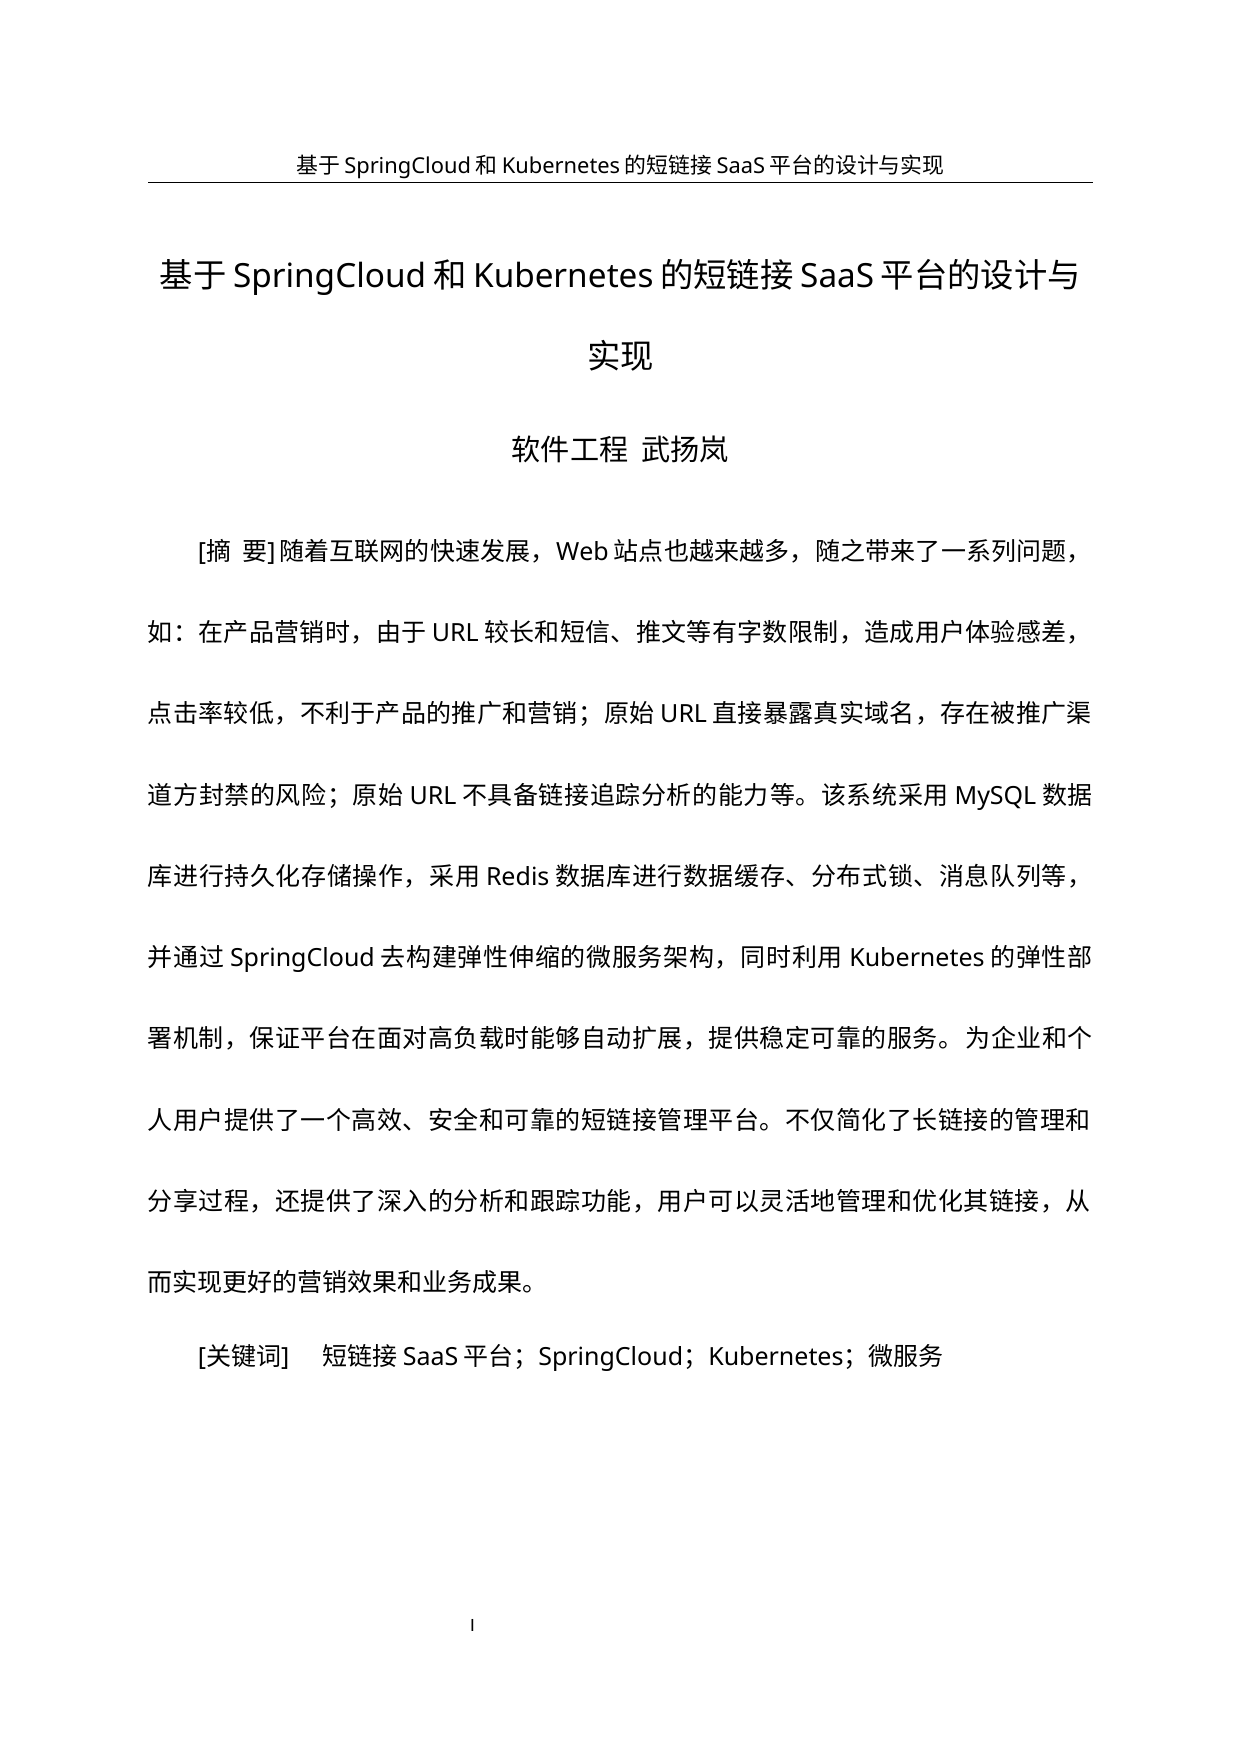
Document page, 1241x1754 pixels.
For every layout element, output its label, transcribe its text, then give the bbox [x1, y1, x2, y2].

text 软件工程 武扬岚 [148, 415, 1093, 480]
text 短链接SaaS平台；SpringCloud；Kubernetes；微服务 [148, 1322, 1093, 1387]
text 基于SpringCloud和Kubernetes的短链接SaaS平台的设计与实现 [148, 240, 1093, 386]
text 随着互联网的快速发展，Web站点也越来越多，随之带来了一系列问题，如：在产品营销时，由于URL较长和短信、推文等有字数限制，造成用户体验感差，点击率较低，不利于产品的推广和营销；原始URL直接暴露真实域名，存在被推广渠道方封禁的风险；原始URL不具备链接追踪分析的能力等。该系统采用MySQL数据库进行持久化存储操作，采用Redis数据库进行数据缓存、分布式锁、消息队列等，并通过SpringCloud去构建弹性伸缩的微服务架构，同时利用Kubernetes的弹性部署机制，保证平台在面对高负载时能够自动扩展，提供稳定可靠的服务。为企业和个人用户提供了一个高效、安全和可靠的短链接管理平台。不仅简化了长链接的管理和分享过程，还提供了深入的分析和跟踪功能，用户可以灵活地管理和优化其链接，从而实现更好的营销效果和业务成果。 [148, 517, 1093, 1313]
